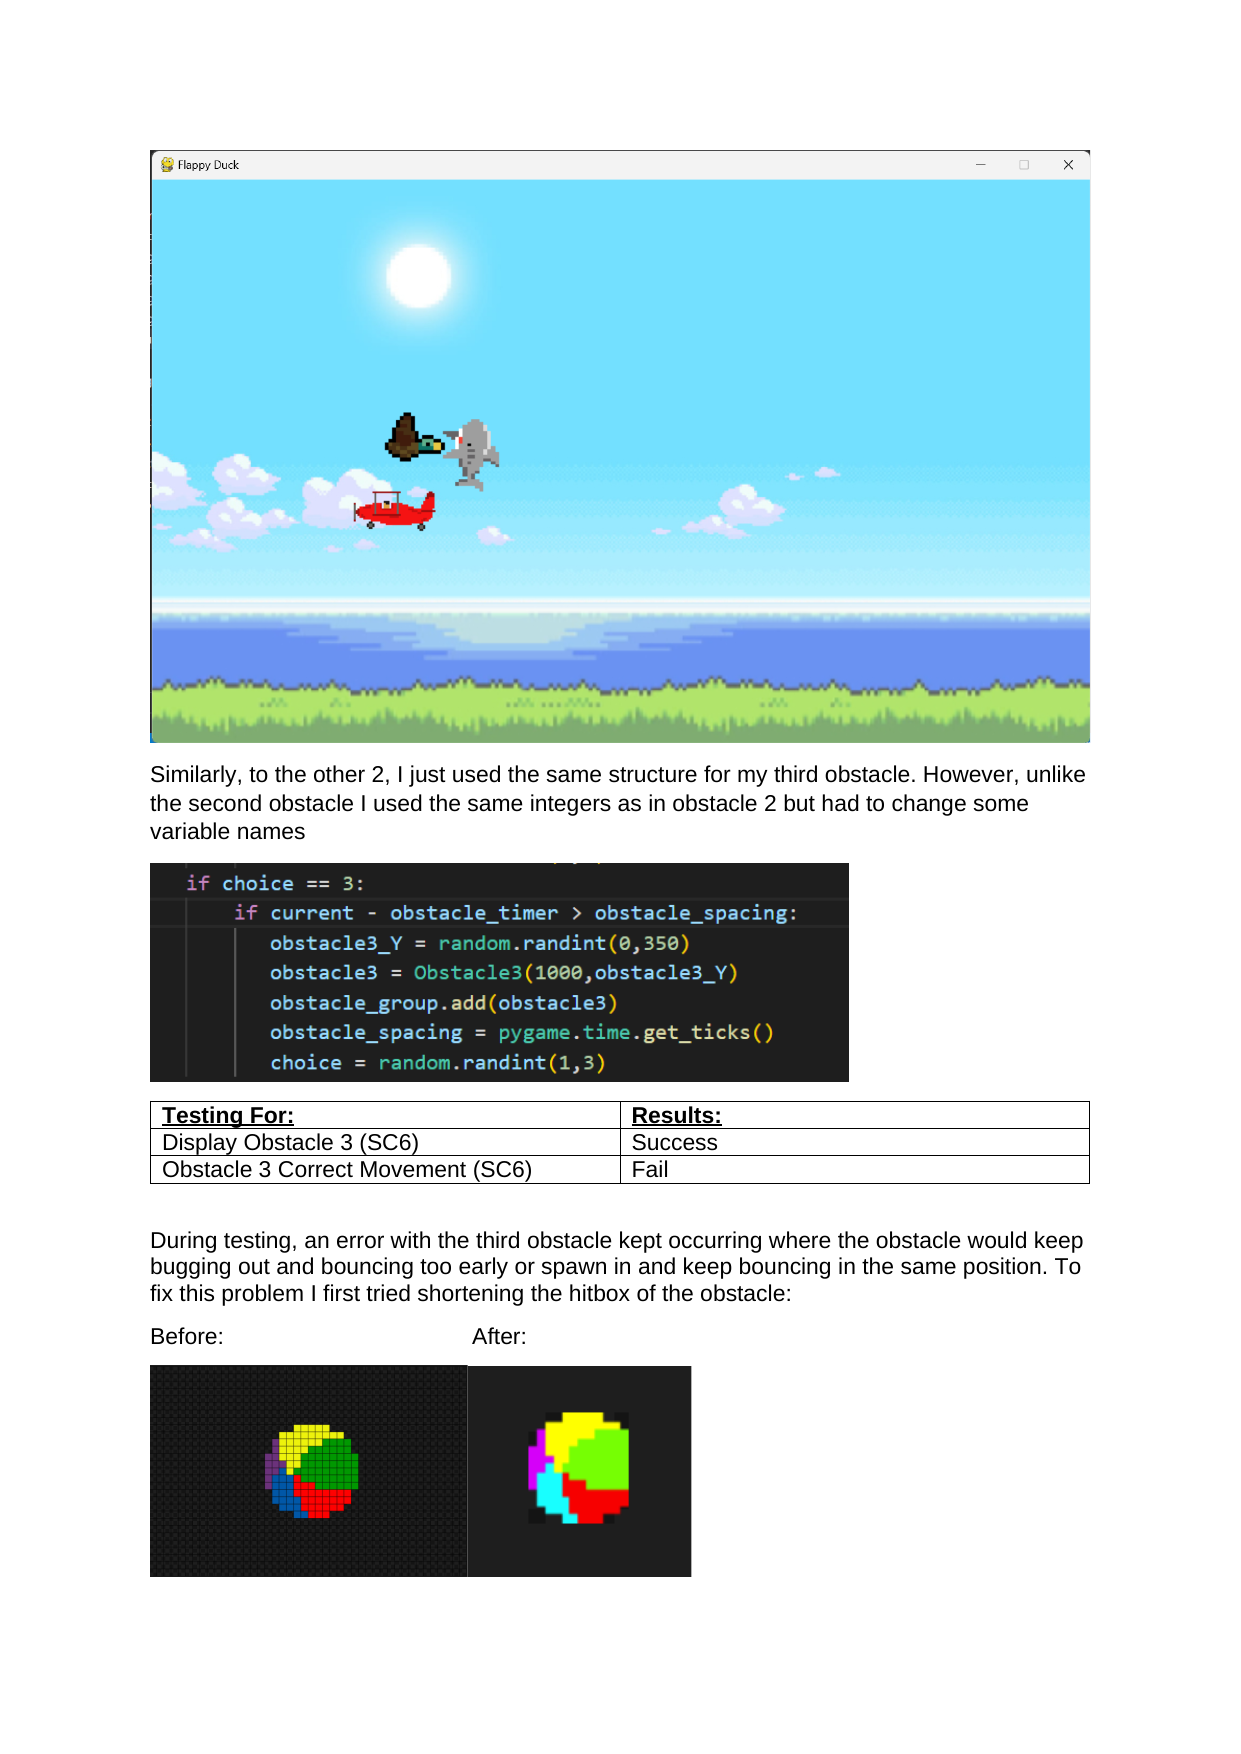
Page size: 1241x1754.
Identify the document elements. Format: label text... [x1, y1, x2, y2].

picture [150, 863, 849, 1082]
picture [150, 150, 1091, 743]
text Similarly, to the other 2, I just used the same structure for my third obstacle. However, unlike the second obstacle I used the same integers as in obstacle 2 but had to change some variable names [150, 761, 1090, 844]
table_cell Fail [621, 1156, 1089, 1183]
table_cell Obstacle 3 Correct Movement (SC6) [151, 1156, 620, 1183]
table_header Testing For: [151, 1102, 620, 1128]
table_cell Success [621, 1129, 1089, 1155]
text Before: After: [150, 1323, 1090, 1349]
table_cell Display Obstacle 3 (SC6) [151, 1129, 620, 1155]
picture [150, 1365, 692, 1577]
text During testing, an error with the third obstacle kept occurring where the obstacle would keep bugging out and bouncing too early or spawn in and keep bouncing in the same position. To fix this problem I first tried shortening the hitbox of the obstacle: [150, 1227, 1090, 1306]
table_header Results: [621, 1102, 1089, 1128]
